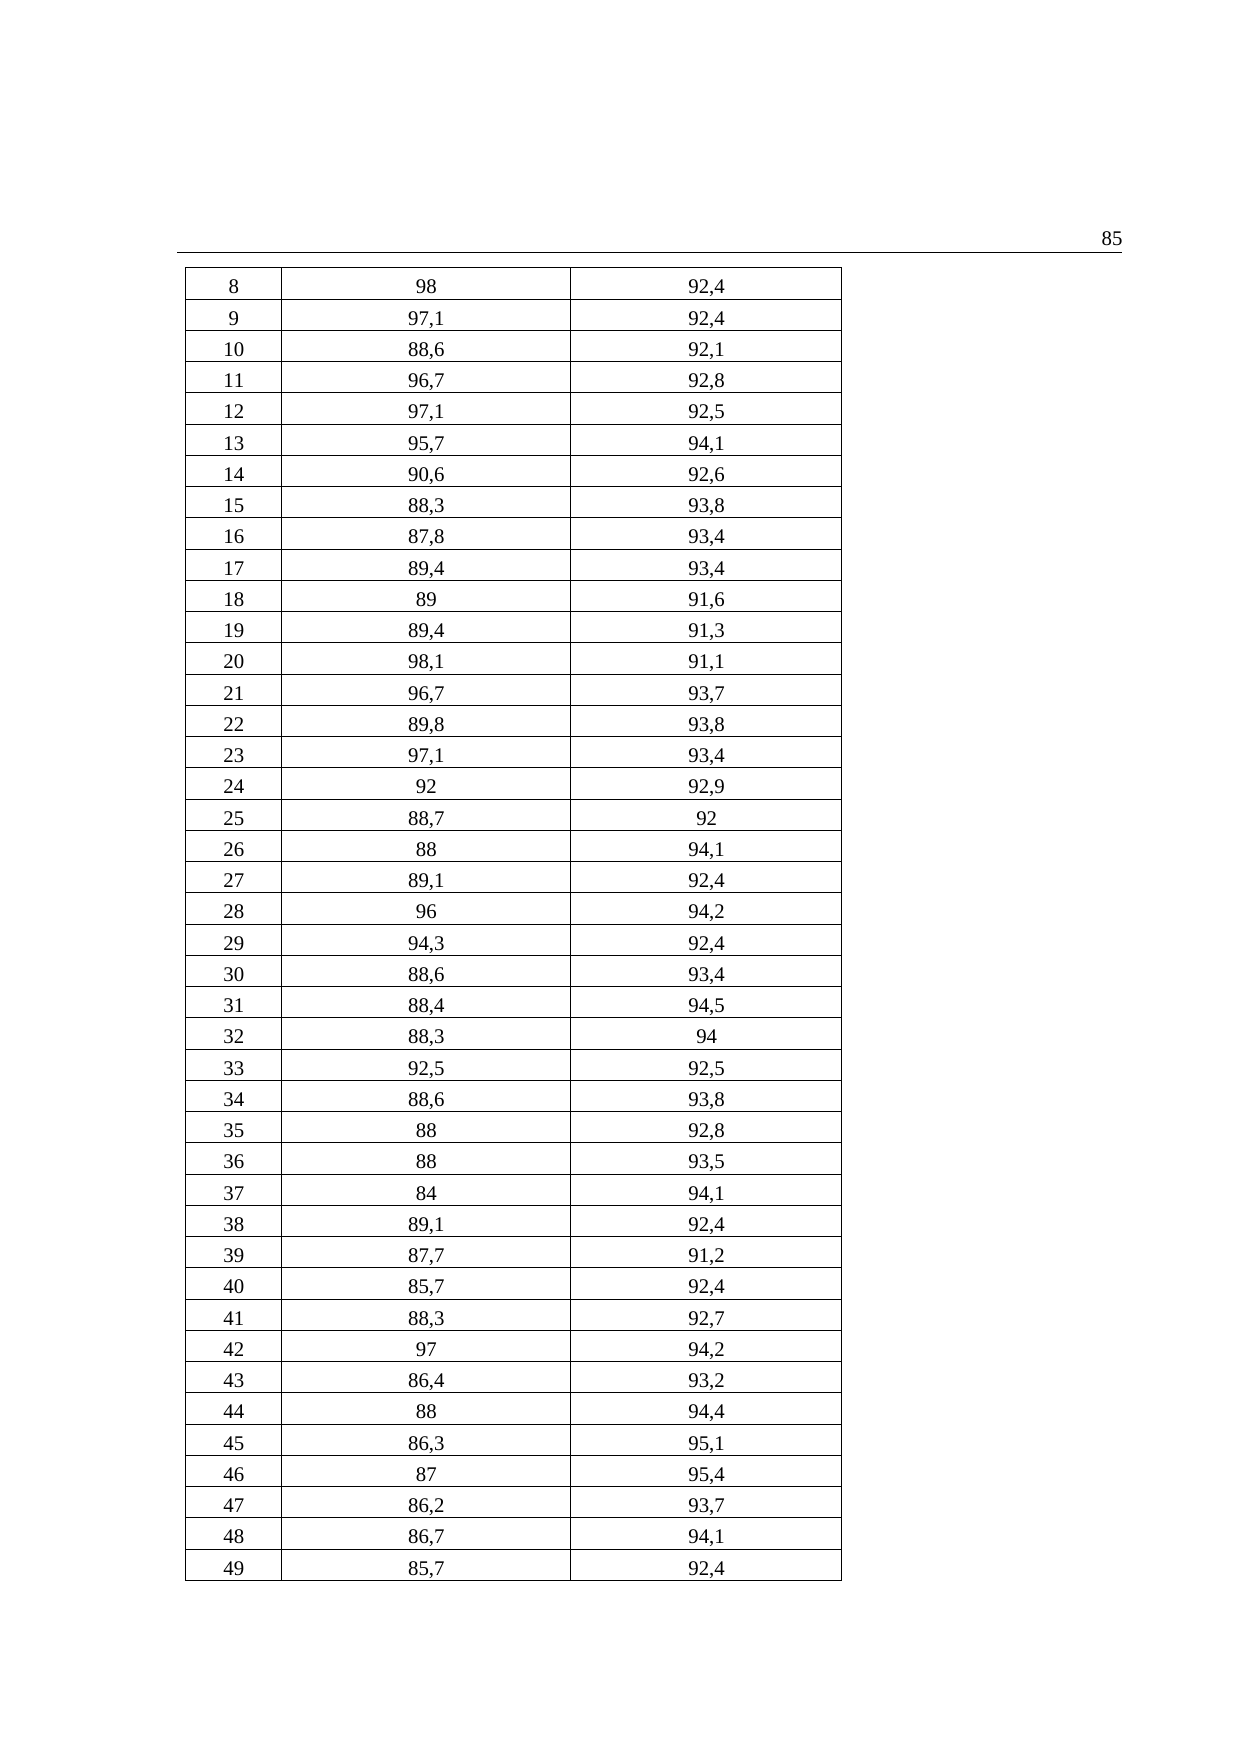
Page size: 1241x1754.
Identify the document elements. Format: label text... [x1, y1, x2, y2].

table_cell 37 [186, 1175, 281, 1205]
table_cell 93,2 [571, 1362, 841, 1392]
table_cell 93,8 [571, 706, 841, 736]
table_cell 94,2 [571, 893, 841, 923]
table_cell 88,7 [282, 800, 570, 830]
table_cell 93,4 [571, 737, 841, 767]
table_cell 19 [186, 612, 281, 642]
table_cell 88 [282, 1143, 570, 1173]
table_cell 88,6 [282, 956, 570, 986]
table_cell 86,4 [282, 1362, 570, 1392]
table_cell 84 [282, 1175, 570, 1205]
table_cell 92,4 [571, 1550, 841, 1580]
table_cell 86,7 [282, 1518, 570, 1548]
table_cell 92,5 [571, 1050, 841, 1080]
table_cell 33 [186, 1050, 281, 1080]
table_cell 39 [186, 1237, 281, 1267]
table_cell 98 [282, 268, 570, 298]
table_cell 94,1 [571, 831, 841, 861]
table_cell 92,4 [571, 925, 841, 955]
table_cell 89,1 [282, 1206, 570, 1236]
table_cell 12 [186, 393, 281, 423]
table_cell 95,1 [571, 1425, 841, 1455]
table_cell 97 [282, 1331, 570, 1361]
table_cell 95,7 [282, 425, 570, 455]
table_cell 93,7 [571, 675, 841, 705]
table_cell 15 [186, 487, 281, 517]
table_cell 21 [186, 675, 281, 705]
table_cell 92,6 [571, 456, 841, 486]
table_cell 45 [186, 1425, 281, 1455]
table_cell 87 [282, 1456, 570, 1486]
table_cell 88,6 [282, 1081, 570, 1111]
table_cell 92,7 [571, 1300, 841, 1330]
table_cell 93,4 [571, 518, 841, 548]
table_cell 92,8 [571, 362, 841, 392]
table_cell 97,1 [282, 393, 570, 423]
table_cell 34 [186, 1081, 281, 1111]
table_cell 94,1 [571, 1518, 841, 1548]
table_cell 13 [186, 425, 281, 455]
table_cell 89 [282, 581, 570, 611]
table_cell 94,1 [571, 1175, 841, 1205]
table_cell 90,6 [282, 456, 570, 486]
table_cell 96,7 [282, 362, 570, 392]
table_cell 44 [186, 1393, 281, 1423]
table_cell 88,4 [282, 987, 570, 1017]
table_cell 17 [186, 550, 281, 580]
table_cell 93,5 [571, 1143, 841, 1173]
table_cell 32 [186, 1018, 281, 1048]
table_cell 94,5 [571, 987, 841, 1017]
table_cell 86,2 [282, 1487, 570, 1517]
table_cell 36 [186, 1143, 281, 1173]
table_cell 92,4 [571, 300, 841, 330]
table_cell 31 [186, 987, 281, 1017]
table_cell 42 [186, 1331, 281, 1361]
table_cell 87,8 [282, 518, 570, 548]
table_cell 92,1 [571, 331, 841, 361]
table_cell 92,4 [571, 268, 841, 298]
table_cell 93,4 [571, 550, 841, 580]
table_cell 41 [186, 1300, 281, 1330]
table_cell 91,1 [571, 643, 841, 673]
table_cell 23 [186, 737, 281, 767]
table_cell 93,7 [571, 1487, 841, 1517]
table_cell 10 [186, 331, 281, 361]
table_cell 27 [186, 862, 281, 892]
table_cell 97,1 [282, 300, 570, 330]
table_cell 40 [186, 1268, 281, 1298]
table_cell 89,4 [282, 612, 570, 642]
table_cell 88 [282, 1112, 570, 1142]
table_cell 28 [186, 893, 281, 923]
table_cell 94 [571, 1018, 841, 1048]
table_cell 14 [186, 456, 281, 486]
table_cell 88 [282, 831, 570, 861]
table_cell 29 [186, 925, 281, 955]
table_cell 91,3 [571, 612, 841, 642]
table_cell 94,2 [571, 1331, 841, 1361]
table_cell 43 [186, 1362, 281, 1392]
table_cell 98,1 [282, 643, 570, 673]
table_cell 20 [186, 643, 281, 673]
table_cell 87,7 [282, 1237, 570, 1267]
table_cell 94,1 [571, 425, 841, 455]
table_cell 88,3 [282, 1300, 570, 1330]
table_cell 95,4 [571, 1456, 841, 1486]
table_cell 96,7 [282, 675, 570, 705]
table_cell 92,4 [571, 862, 841, 892]
table_cell 49 [186, 1550, 281, 1580]
table_cell 92,4 [571, 1206, 841, 1236]
table_cell 48 [186, 1518, 281, 1548]
table_cell 30 [186, 956, 281, 986]
table_cell 93,8 [571, 487, 841, 517]
table_cell 88,6 [282, 331, 570, 361]
table_cell 22 [186, 706, 281, 736]
table_cell 91,2 [571, 1237, 841, 1267]
table_cell 35 [186, 1112, 281, 1142]
table_cell 85,7 [282, 1268, 570, 1298]
table_cell 93,4 [571, 956, 841, 986]
table_cell 92,5 [571, 393, 841, 423]
table_cell 24 [186, 768, 281, 798]
table_cell 94,4 [571, 1393, 841, 1423]
table_cell 92,5 [282, 1050, 570, 1080]
table_cell 11 [186, 362, 281, 392]
table_cell 16 [186, 518, 281, 548]
table_cell 8 [186, 268, 281, 298]
table_cell 85,7 [282, 1550, 570, 1580]
table_cell 38 [186, 1206, 281, 1236]
table_cell 18 [186, 581, 281, 611]
table_cell 89,8 [282, 706, 570, 736]
table_cell 46 [186, 1456, 281, 1486]
table_cell 92,8 [571, 1112, 841, 1142]
table_cell 47 [186, 1487, 281, 1517]
table_cell 25 [186, 800, 281, 830]
table_cell 94,3 [282, 925, 570, 955]
table_cell 9 [186, 300, 281, 330]
table_cell 89,4 [282, 550, 570, 580]
table_cell 93,8 [571, 1081, 841, 1111]
table_cell 92,9 [571, 768, 841, 798]
table_cell 86,3 [282, 1425, 570, 1455]
table_cell 89,1 [282, 862, 570, 892]
table_cell 88,3 [282, 487, 570, 517]
table_cell 97,1 [282, 737, 570, 767]
table_cell 92 [282, 768, 570, 798]
table_cell 88,3 [282, 1018, 570, 1048]
table_cell 91,6 [571, 581, 841, 611]
table_cell 92 [571, 800, 841, 830]
table_cell 92,4 [571, 1268, 841, 1298]
table_cell 26 [186, 831, 281, 861]
table_cell 88 [282, 1393, 570, 1423]
table_cell 96 [282, 893, 570, 923]
